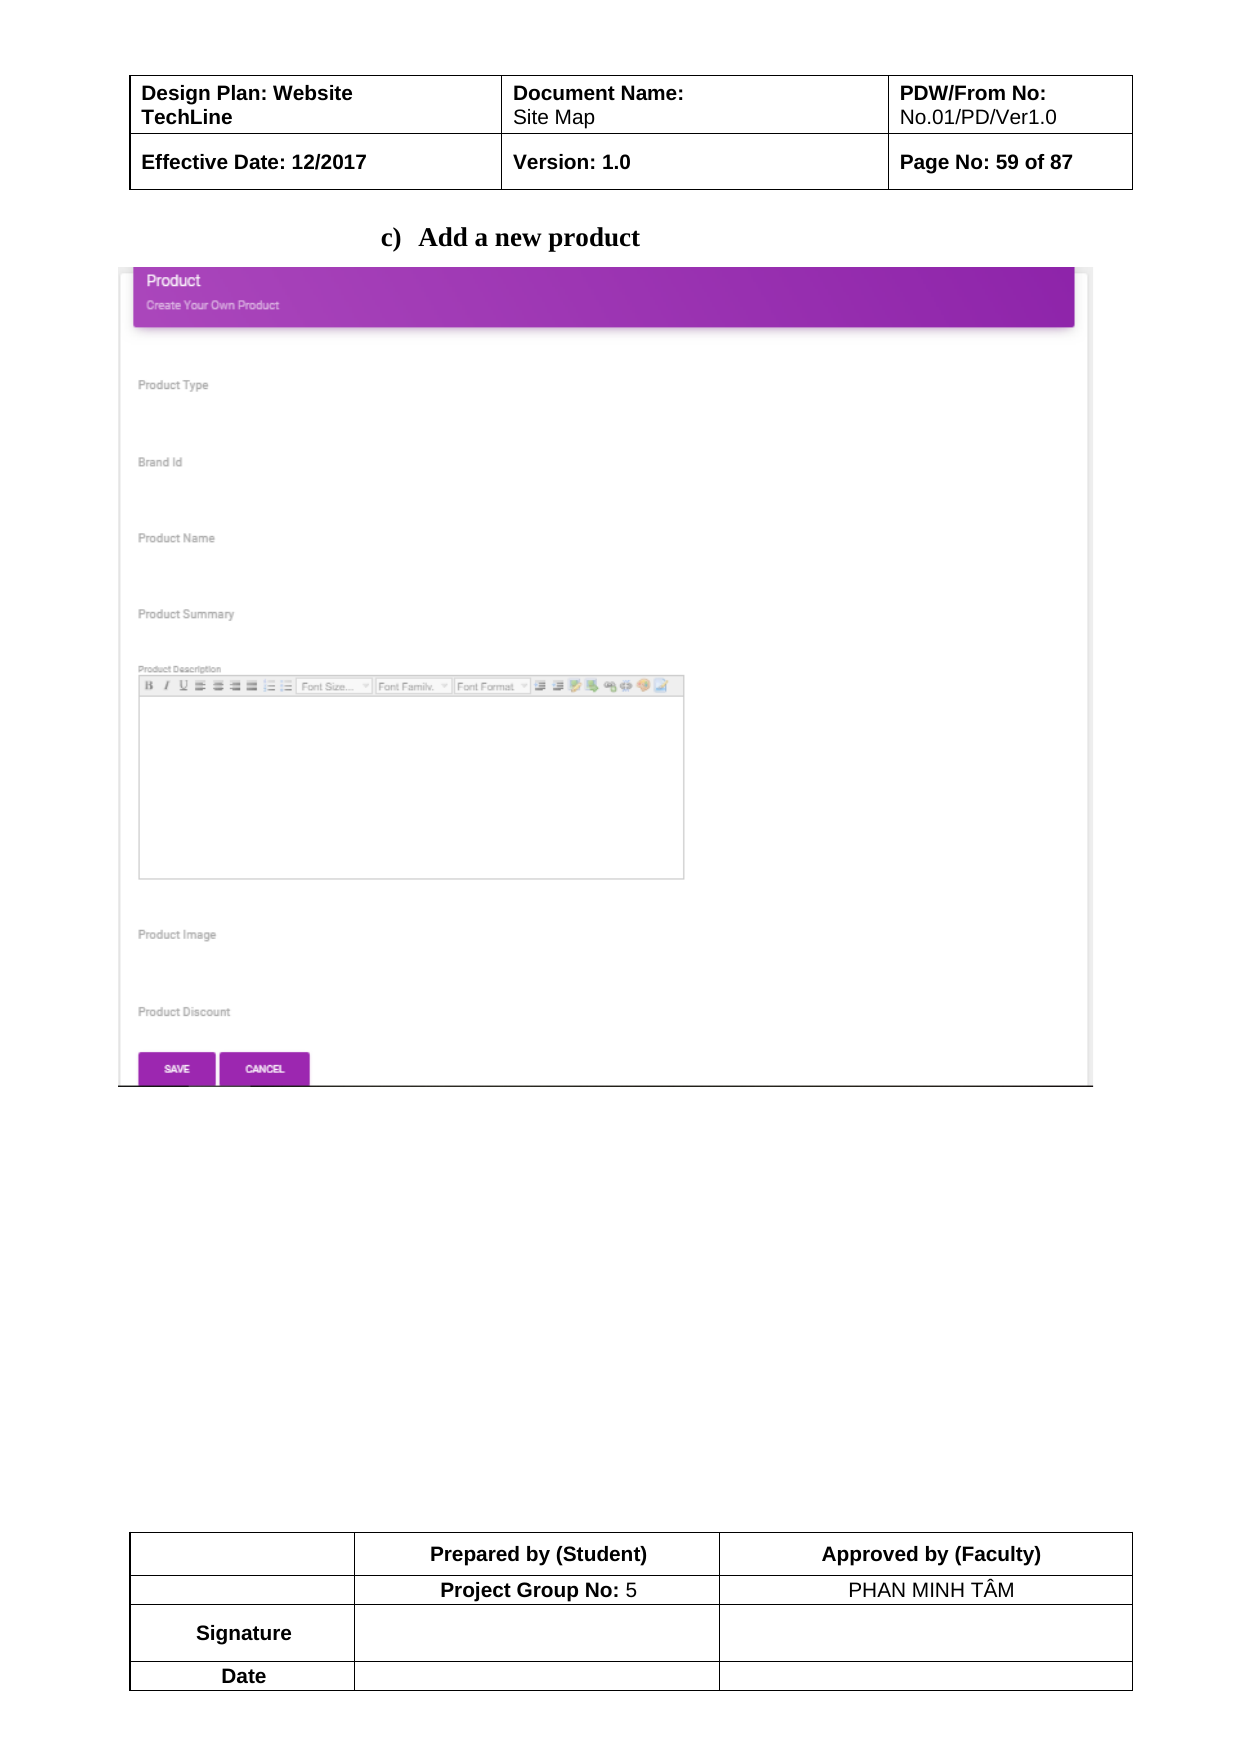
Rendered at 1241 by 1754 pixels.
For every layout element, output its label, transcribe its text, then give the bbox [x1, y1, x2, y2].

list Add a new product [381, 221, 1152, 252]
picture [118, 267, 1094, 1087]
